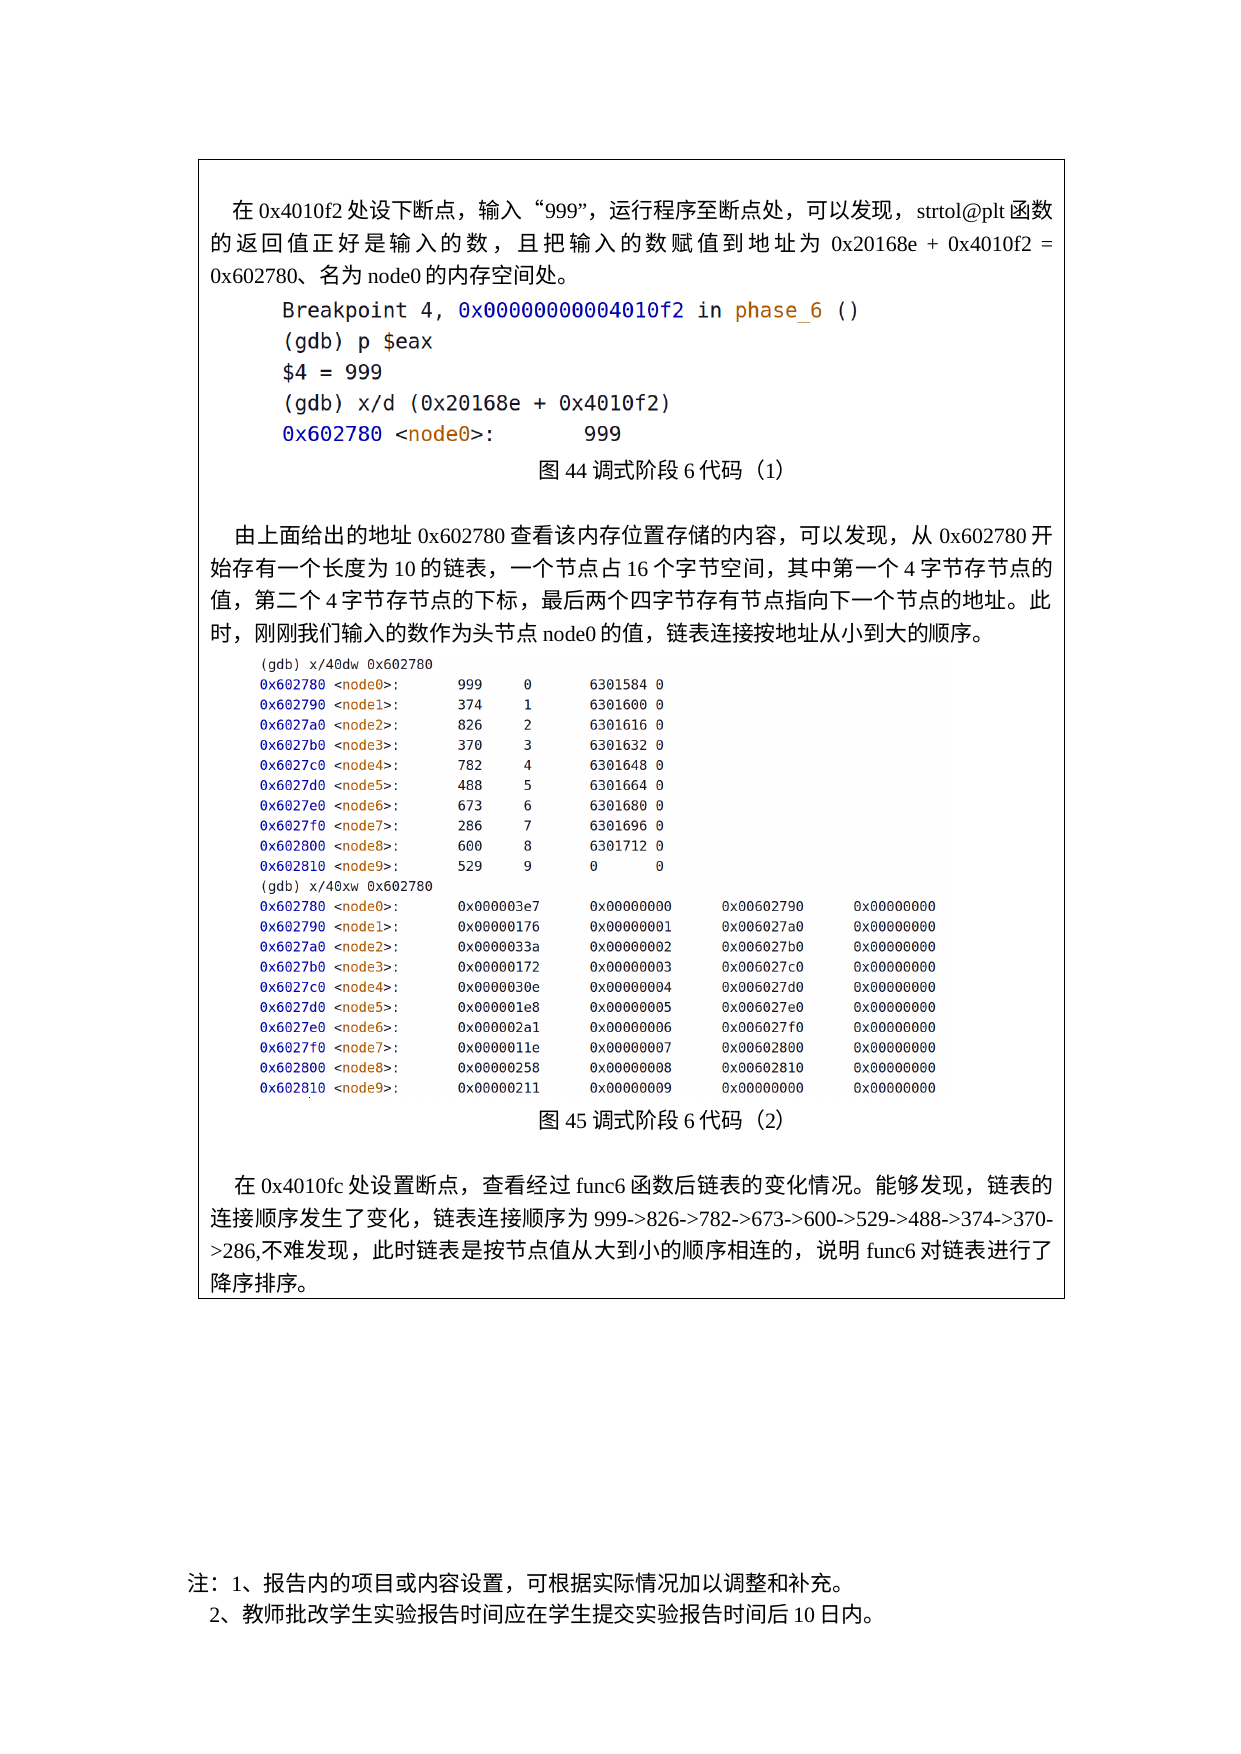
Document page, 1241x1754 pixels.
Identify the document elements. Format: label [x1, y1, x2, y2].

picture [281, 295, 881, 448]
picture [259, 652, 953, 1098]
table_cell [199, 160, 1064, 1298]
